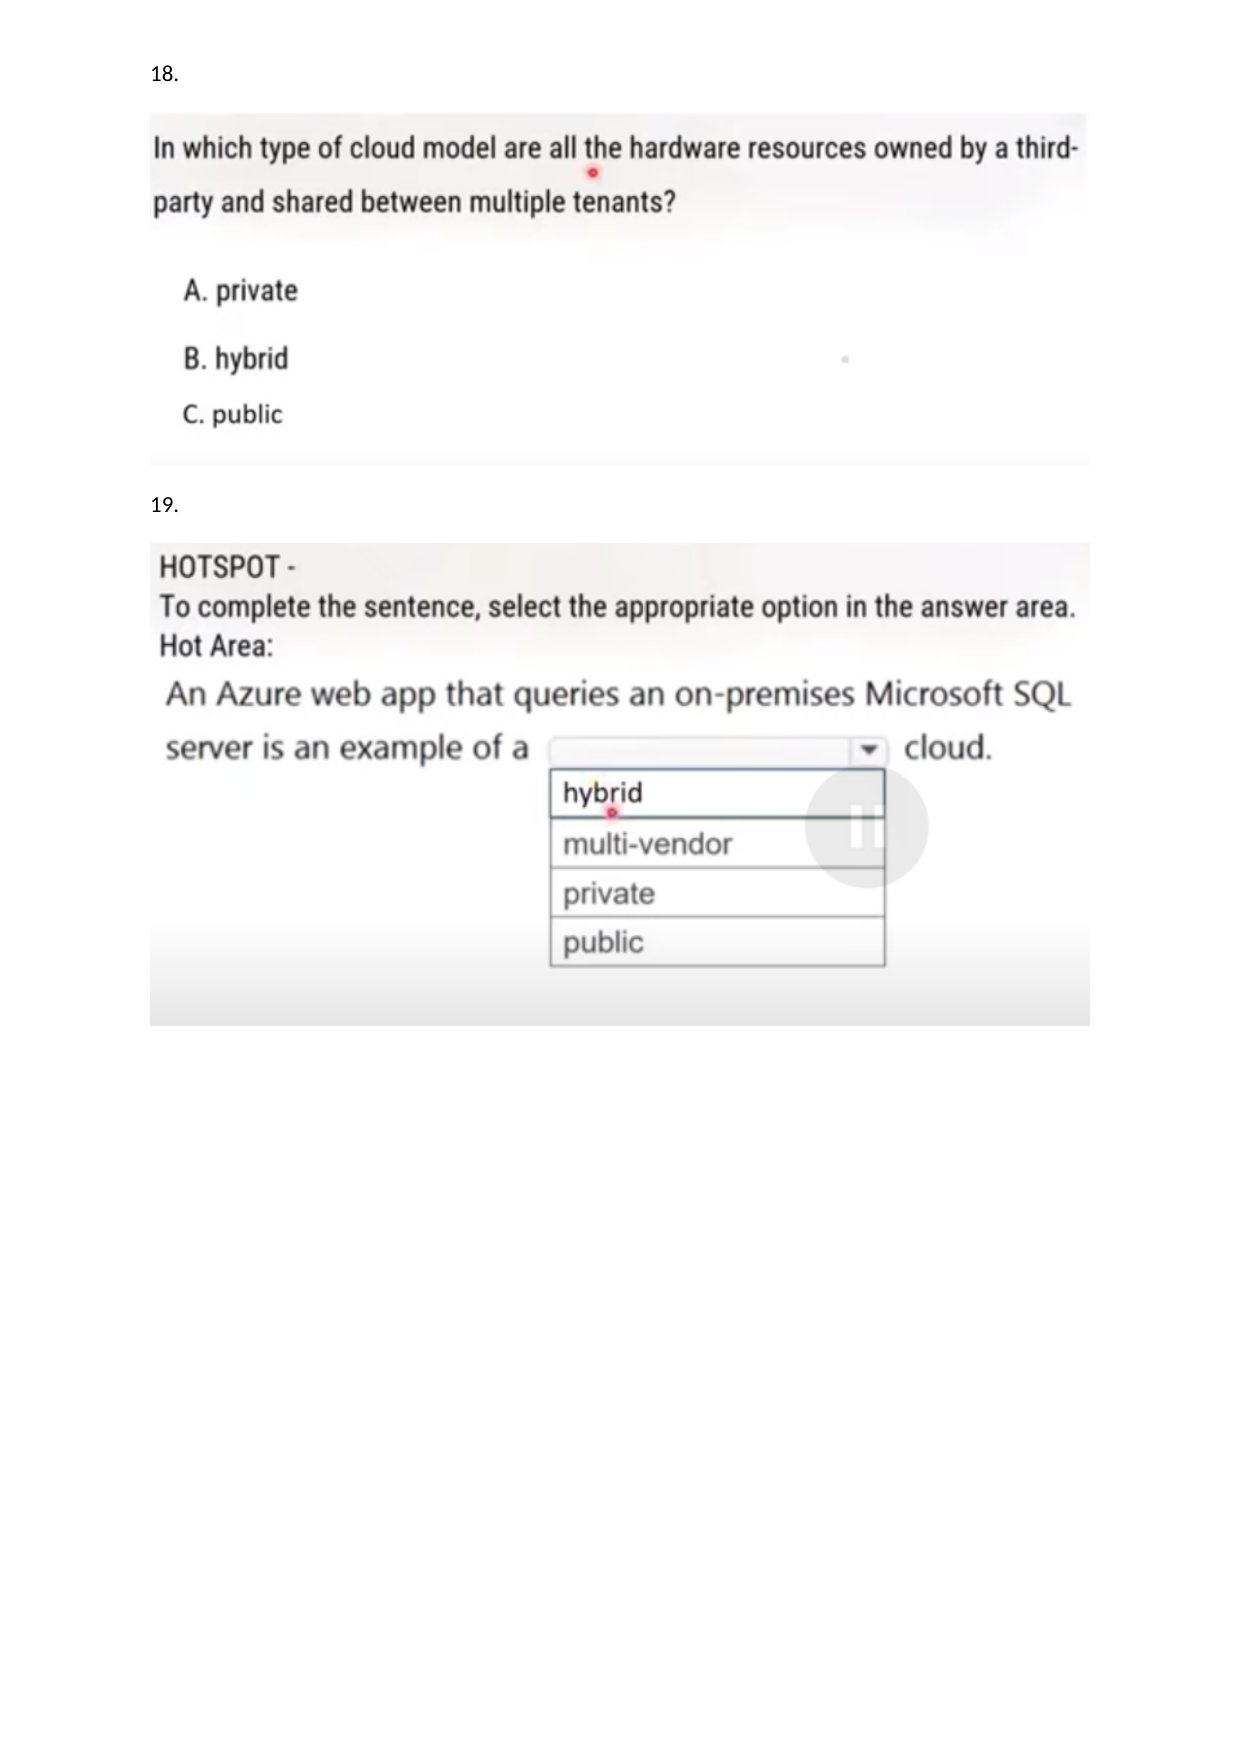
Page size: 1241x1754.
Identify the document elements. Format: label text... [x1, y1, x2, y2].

text 19. [150, 490, 1090, 518]
text 18. [150, 59, 1090, 87]
picture [150, 112, 1091, 466]
picture [150, 543, 1091, 1026]
